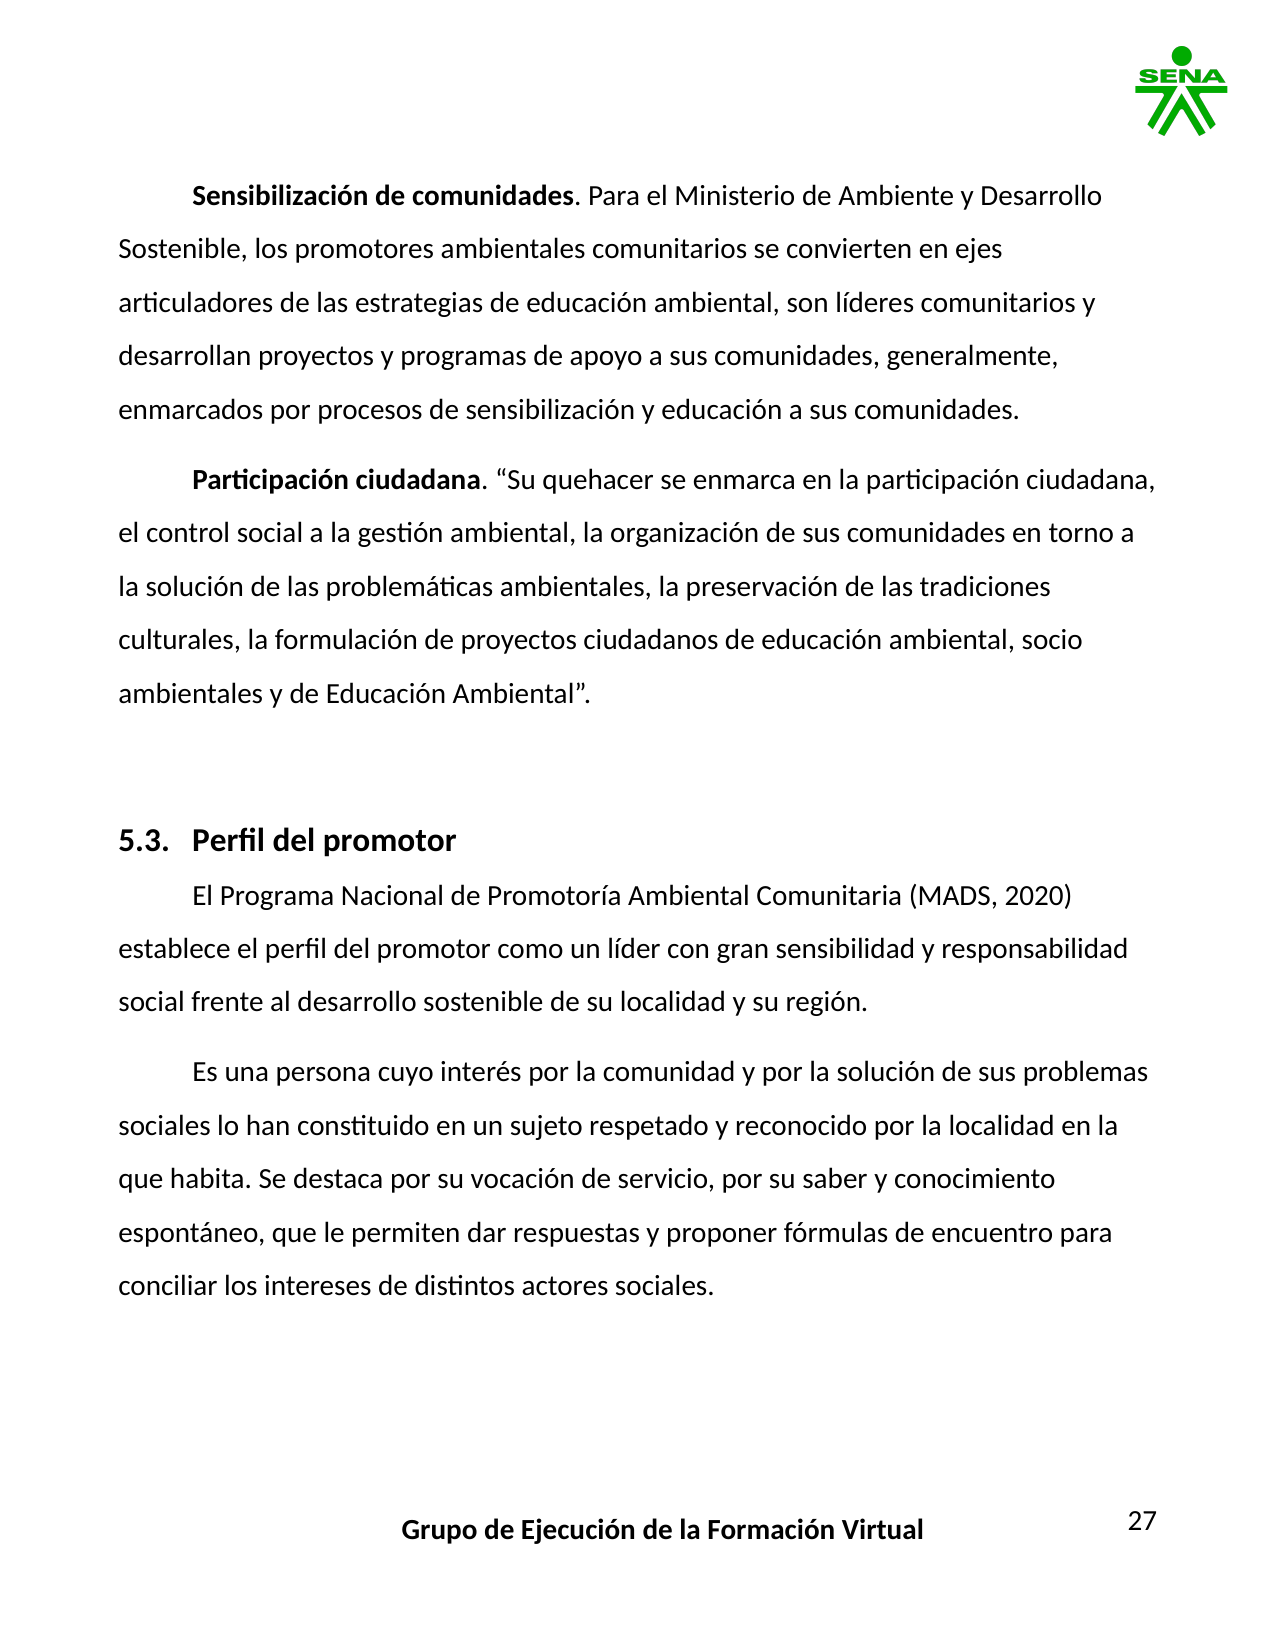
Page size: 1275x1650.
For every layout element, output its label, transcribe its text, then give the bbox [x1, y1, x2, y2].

text Sensibilización de comunidades. Para el Ministerio de Ambiente y Desarrollo Sostenible, los promotores ambientales comunitarios se convierten en ejes articuladores de las estrategias de educación ambiental, son líderes comunitarios y desarrollan proyectos y programas de apoyo a sus comunidades, generalmente, enmarcados por procesos de sensibilización y educación a sus comunidades. [118, 177, 1157, 427]
text Es una persona cuyo interés por la comunidad y por la solución de sus problemas sociales lo han constituido en un sujeto respetado y reconocido por la localidad en la que habita. Se destaca por su vocación de servicio, por su saber y conocimiento espontáneo, que le permiten dar respuestas y proponer fórmulas de encuentro para conciliar los intereses de distintos actores sociales. [118, 1053, 1157, 1303]
text El Programa Nacional de Promotoría Ambiental Comunitaria (MADS, 2020) establece el perfil del promotor como un líder con gran sensibilidad y responsabilidad social frente al desarrollo sostenible de su localidad y su región. [118, 877, 1157, 1019]
text Participación ciudadana. “Su quehacer se enmarca en la participación ciudadana, el control social a la gestión ambiental, la organización de sus comunidades en torno a la solución de las problemáticas ambientales, la preservación de las tradiciones culturales, la formulación de proyectos ciudadanos de educación ambiental, socio ambientales y de Educación Ambiental”. [118, 461, 1157, 710]
picture [1135, 46, 1228, 136]
subtitle Perfil del promotor [118, 819, 1157, 860]
